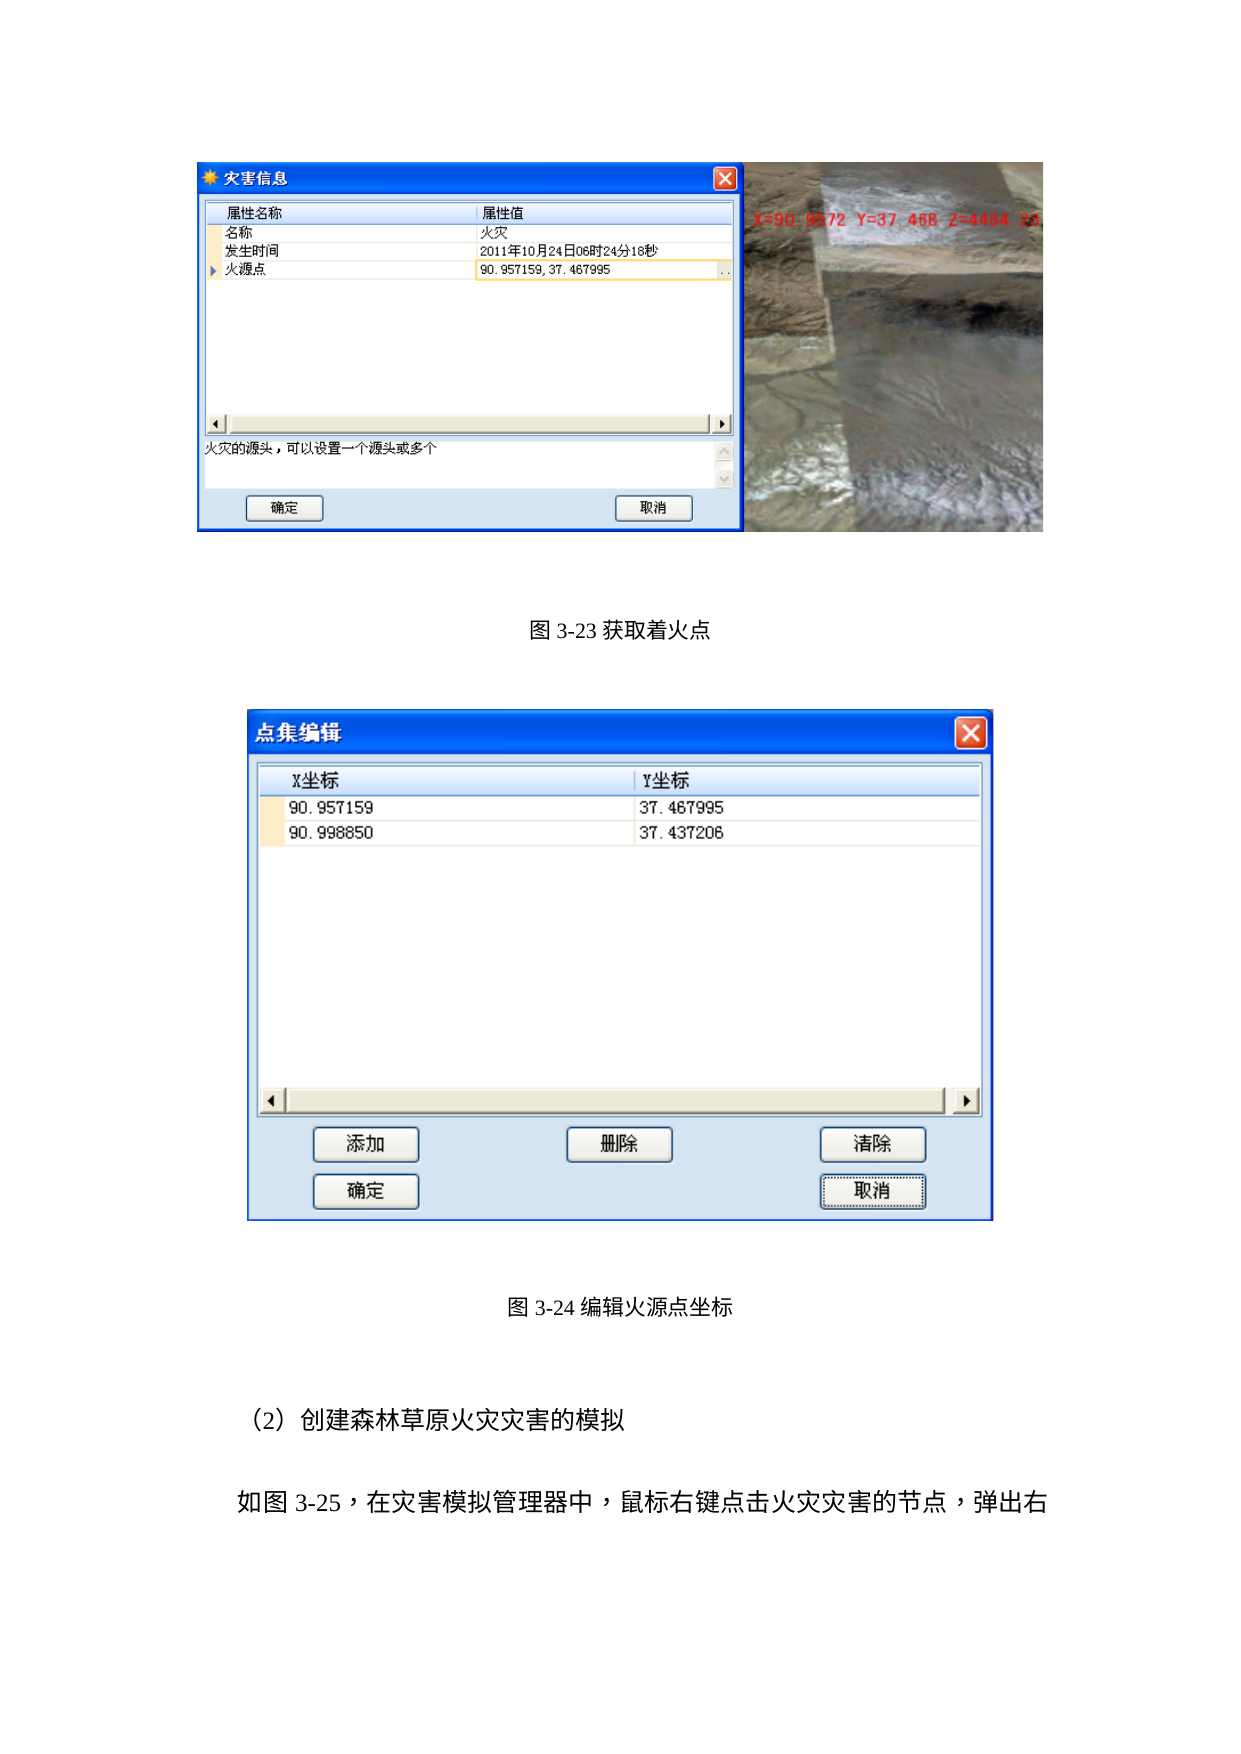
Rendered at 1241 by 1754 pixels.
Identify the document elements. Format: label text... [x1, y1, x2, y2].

text （2）创建森林草原火灾灾害的模拟 [187, 1387, 1050, 1452]
picture [247, 709, 994, 1221]
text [187, 1469, 1050, 1534]
picture [197, 162, 1044, 532]
